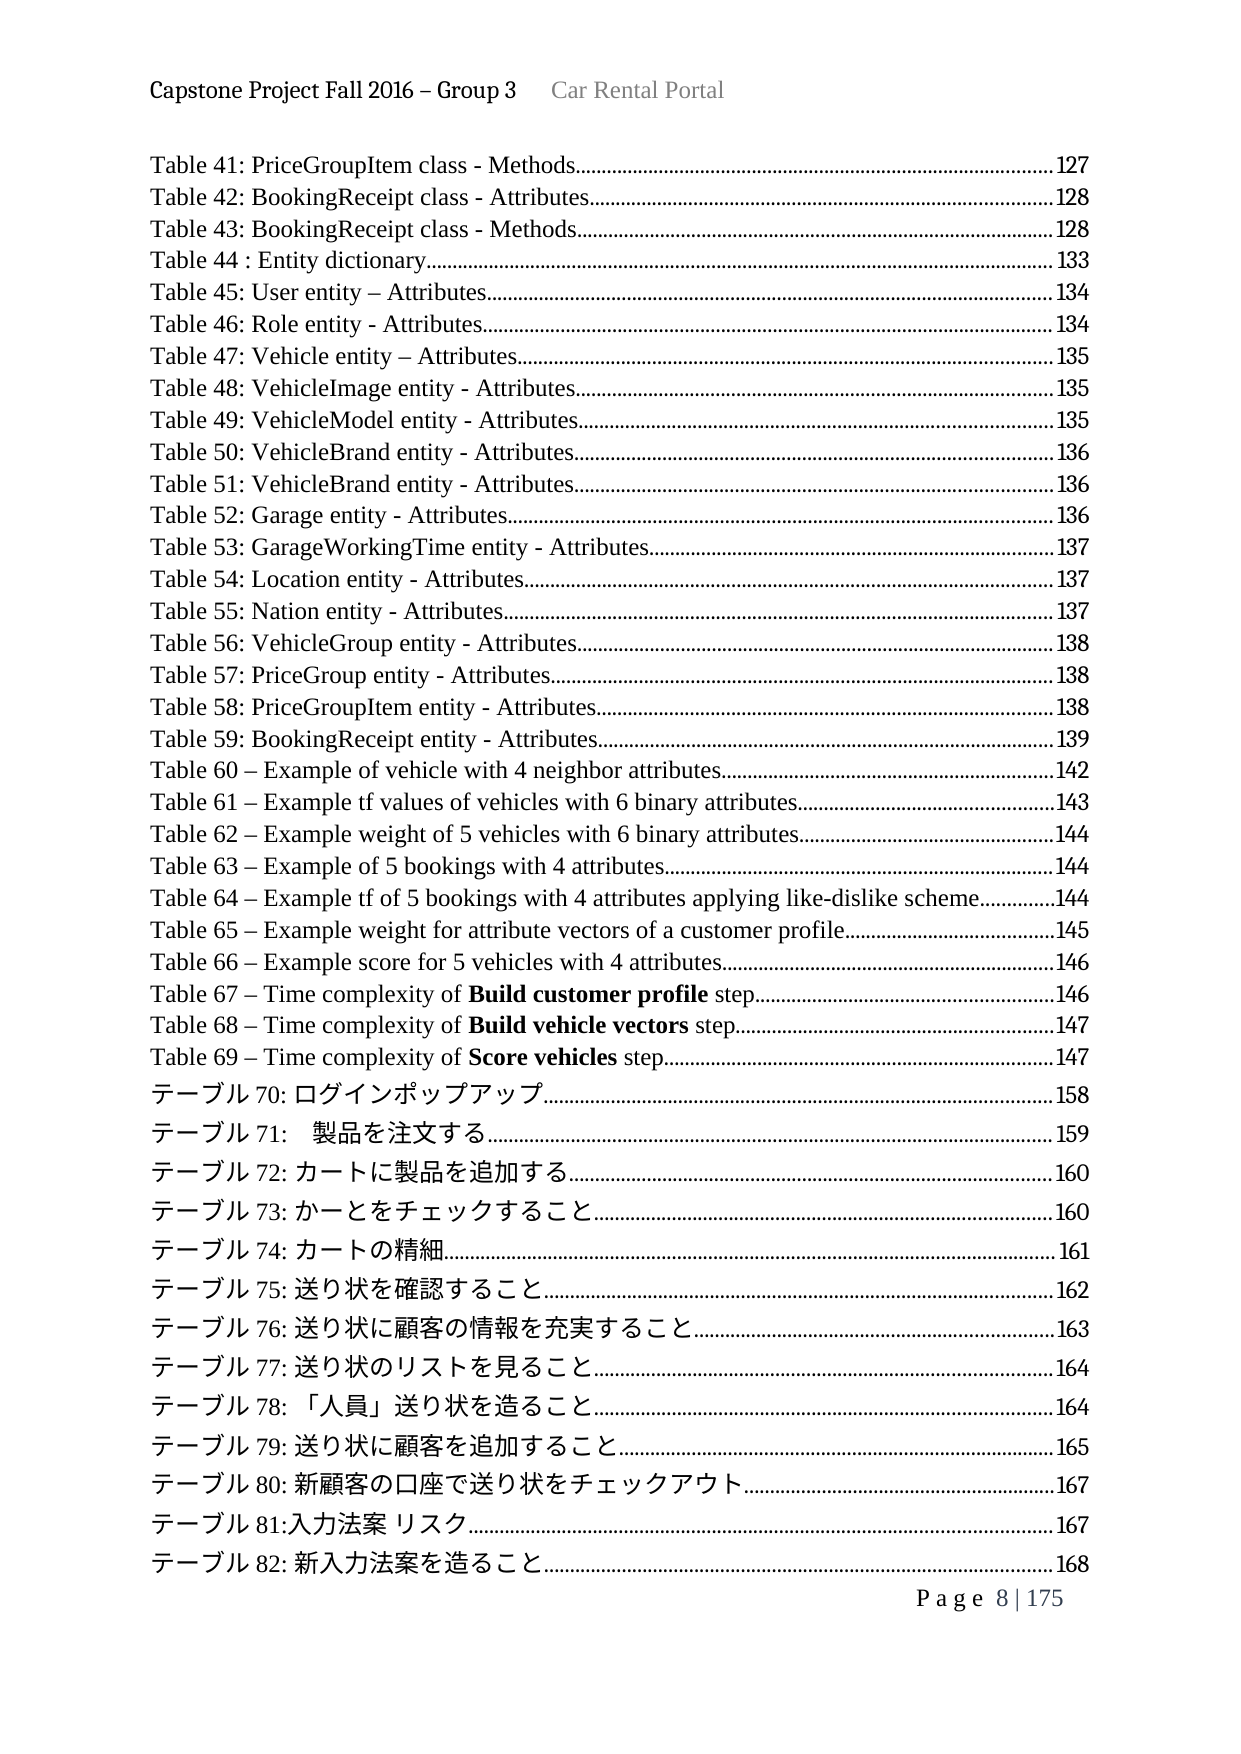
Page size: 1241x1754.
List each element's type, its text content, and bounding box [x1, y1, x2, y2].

text Table 53: GarageWorkingTime entity - Attributes 137 [150, 532, 1090, 562]
text テーブル70: ログインポップアップ 158 [150, 1074, 1090, 1111]
text Table 50: VehicleBrand entity - Attributes 136 [150, 437, 1090, 466]
text Table 63 – Example of 5 bookings with 4 attributes 144 [150, 851, 1090, 881]
text Table 58: PriceGroupItem entity - Attributes 138 [150, 692, 1090, 721]
text テーブル 79: 送り状に顧客を追加すること 165 [150, 1426, 1090, 1462]
text テーブル 71: 製品を注文する 159 [150, 1113, 1090, 1150]
text Table 48: VehicleImage entity - Attributes 135 [150, 373, 1090, 403]
text Table 49: VehicleModel entity - Attributes 135 [150, 405, 1090, 434]
text Table 55: Nation entity - Attributes 137 [150, 596, 1090, 626]
text Table 52: Garage entity - Attributes 136 [150, 501, 1090, 530]
text Table 44 : Entity dictionary 133 [150, 246, 1090, 275]
text Table 45: User entity – Attributes 134 [150, 277, 1090, 307]
text テーブル 74: カートの精細 161 [150, 1231, 1090, 1267]
text Table 69 – Time complexity of Score vehicles step 147 [150, 1042, 1090, 1072]
text Table 41: PriceGroupItem class - Methods 127 [150, 150, 1090, 179]
text テーブル 80: 新顧客の口座で送り状をチェックアウト 167 [150, 1465, 1090, 1501]
text テーブル 82: 新入力法案を造ること 168 [150, 1543, 1090, 1579]
text テーブル 75: 送り状を確認すること 162 [150, 1270, 1090, 1306]
text Table 43: BookingReceipt class - Methods 128 [150, 214, 1090, 243]
text テーブル 73: かーとをチェックすること 160 [150, 1192, 1090, 1228]
text Table 56: VehicleGroup entity - Attributes 138 [150, 628, 1090, 658]
text Table 68 – Time complexity of Build vehicle vectors step 147 [150, 1011, 1090, 1040]
text Table 61 – Example tf values of vehicles with 6 binary attributes 143 [150, 787, 1090, 817]
text Table 66 – Example score for 5 vehicles with 4 attributes 146 [150, 947, 1090, 976]
text Table 47: Vehicle entity – Attributes 135 [150, 341, 1090, 371]
text Table 57: PriceGroup entity - Attributes 138 [150, 660, 1090, 689]
text テーブル 76: 送り状に顧客の情報を充実すること 163 [150, 1309, 1090, 1345]
text Table 46: Role entity - Attributes 134 [150, 309, 1090, 339]
text テーブル 81:入力法案 リスク 167 [150, 1504, 1090, 1540]
text Table 64 – Example tf of 5 bookings with 4 attributes applying like-dislike scheme 144 [150, 883, 1090, 913]
text テーブル 77: 送り状のリストを見ること 164 [150, 1348, 1090, 1384]
text Table 62 – Example weight of 5 vehicles with 6 binary attributes 144 [150, 819, 1090, 849]
text Table 54: Location entity - Attributes 137 [150, 564, 1090, 594]
text Table 67 – Time complexity of Build customer profile step 146 [150, 979, 1090, 1008]
text Table 59: BookingReceipt entity - Attributes 139 [150, 724, 1090, 753]
text Table 42: BookingReceipt class - Attributes 128 [150, 182, 1090, 211]
text テーブル 72: カートに製品を追加する 160 [150, 1152, 1090, 1189]
text テーブル 78: 「人員」送り状を造ること 164 [150, 1387, 1090, 1423]
text Table 65 – Example weight for attribute vectors of a customer profile 145 [150, 915, 1090, 944]
text Table 51: VehicleBrand entity - Attributes 136 [150, 469, 1090, 498]
text Table 60 – Example of vehicle with 4 neighbor attributes 142 [150, 756, 1090, 785]
